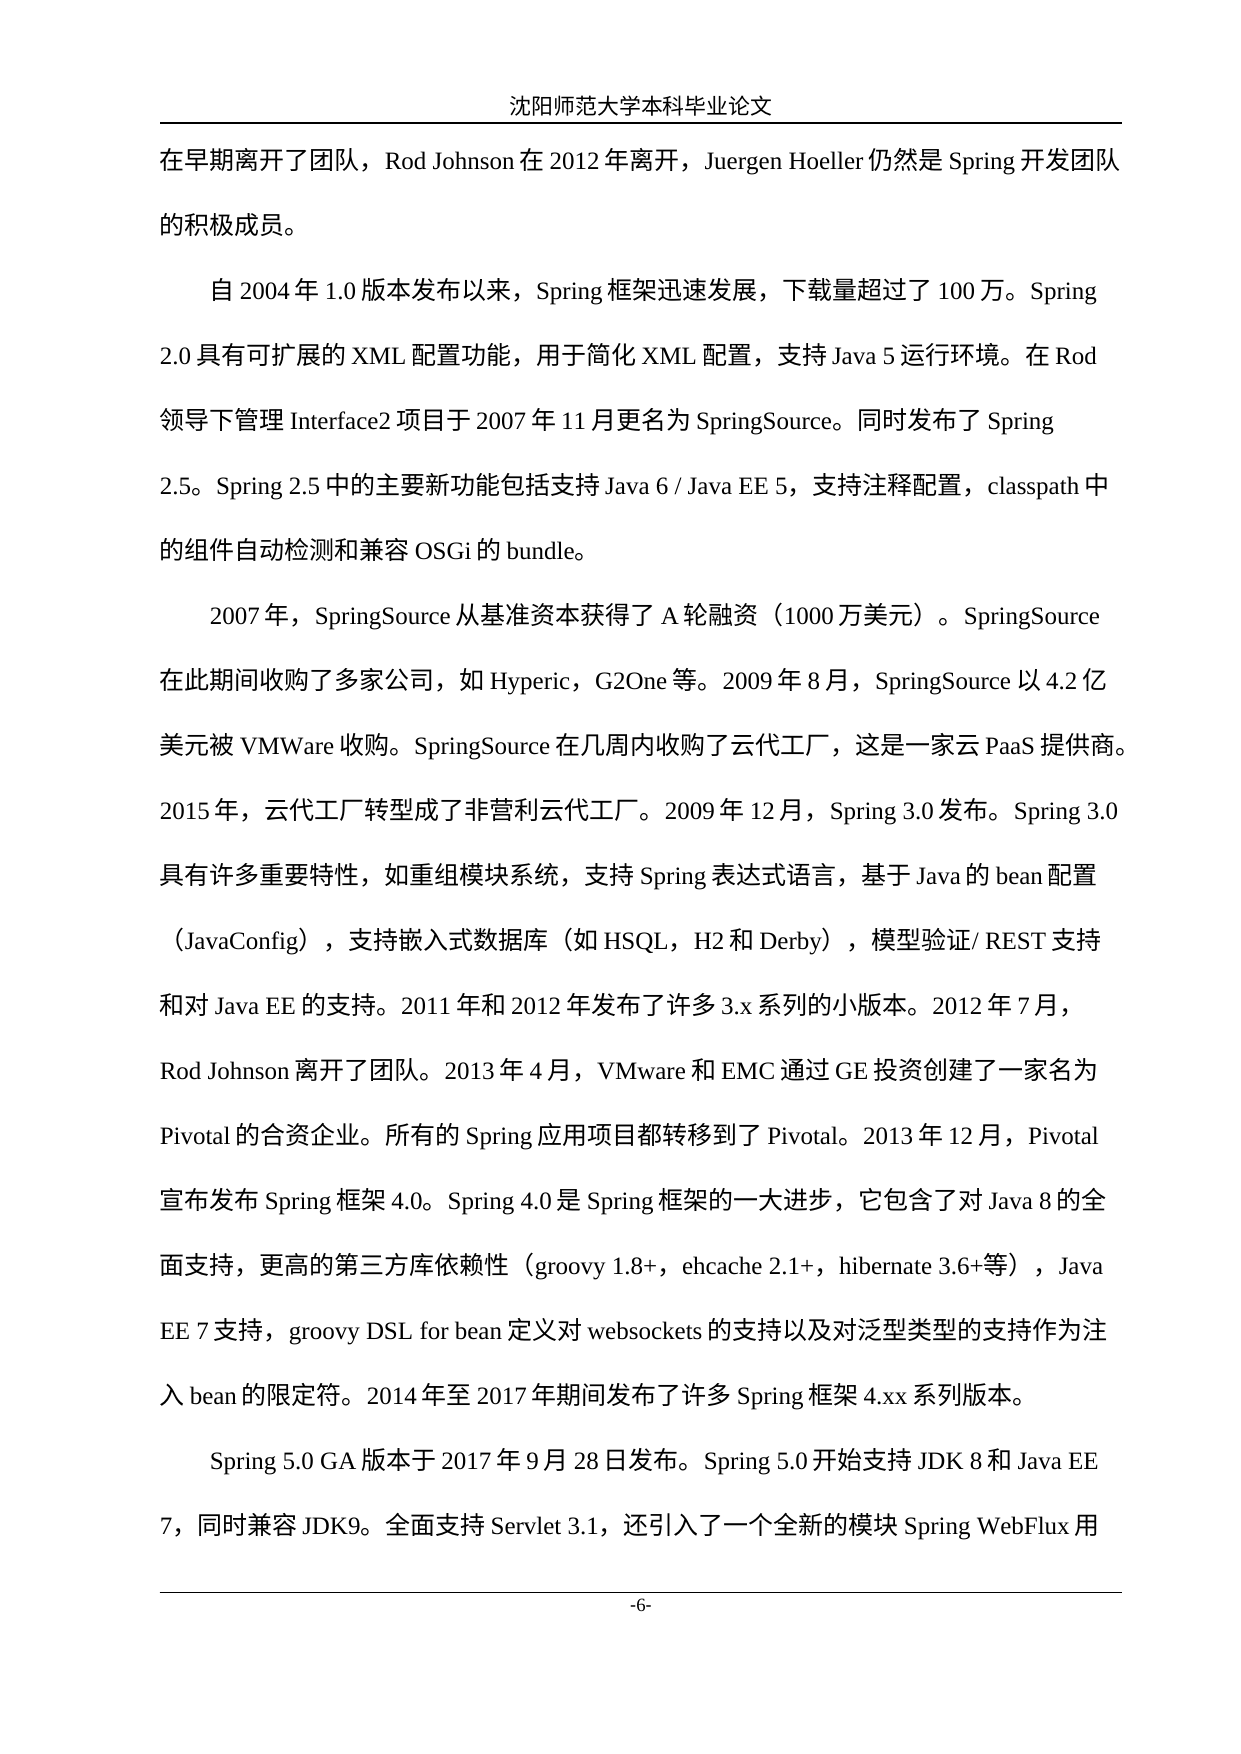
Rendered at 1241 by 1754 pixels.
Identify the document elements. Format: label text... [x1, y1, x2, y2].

text 2007年，SpringSource从基准资本获得了A轮融资（1000万美元）。SpringSource在此期间收购了多家公司，如Hyperic，G2One等。2009年8月，SpringSource以4.2亿美元被VMWare收购。SpringSource在几周内收购了云代工厂，这是一家云PaaS提供商。2015年，云代工厂转型成了非营利云代工厂。2009年12月，Spring 3.0发布。Spring 3.0具有许多重要特性，如重组模块系统，支持Spring表达式语言，基于Java的bean配置（JavaConfig），支持嵌入式数据库（如HSQL，H2和Derby），模型验证/ REST支持和对Java EE的支持。2011年和2012年发布了许多3.x系列的小版本。2012年7月，Rod Johnson离开了团队。2013年4月，VMware和EMC通过GE投资创建了一家名为Pivotal的合资企业。所有的Spring应用项目都转移到了Pivotal。2013年12月，Pivotal宣布发布Spring框架4.0。Spring 4.0是Spring框架的一大进步，它包含了对Java 8的全面支持，更高的第三方库依赖性（groovy 1.8+，ehcache 2.1+，hibernate 3.6+等），Java EE 7支持，groovy DSL for bean定义对websockets的支持以及对泛型类型的支持作为注入bean的限定符。2014年至2017年期间发布了许多Spring框架4.xx系列版本。 [159, 581, 1122, 1426]
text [159, 1426, 1122, 1556]
text 自2004年1.0版本发布以来，Spring框架迅速发展，下载量超过了100万。Spring 2.0具有可扩展的XML配置功能，用于简化XML配置，支持Java 5运行环境。在Rod领导下管理Interface2项目于2007年11月更名为SpringSource。同时发布了Spring 2.5。Spring 2.5中的主要新功能包括支持Java 6 / Java EE 5，支持注释配置，classpath中的组件自动检测和兼容OSGi的bundle。 [159, 256, 1122, 581]
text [159, 126, 1122, 256]
